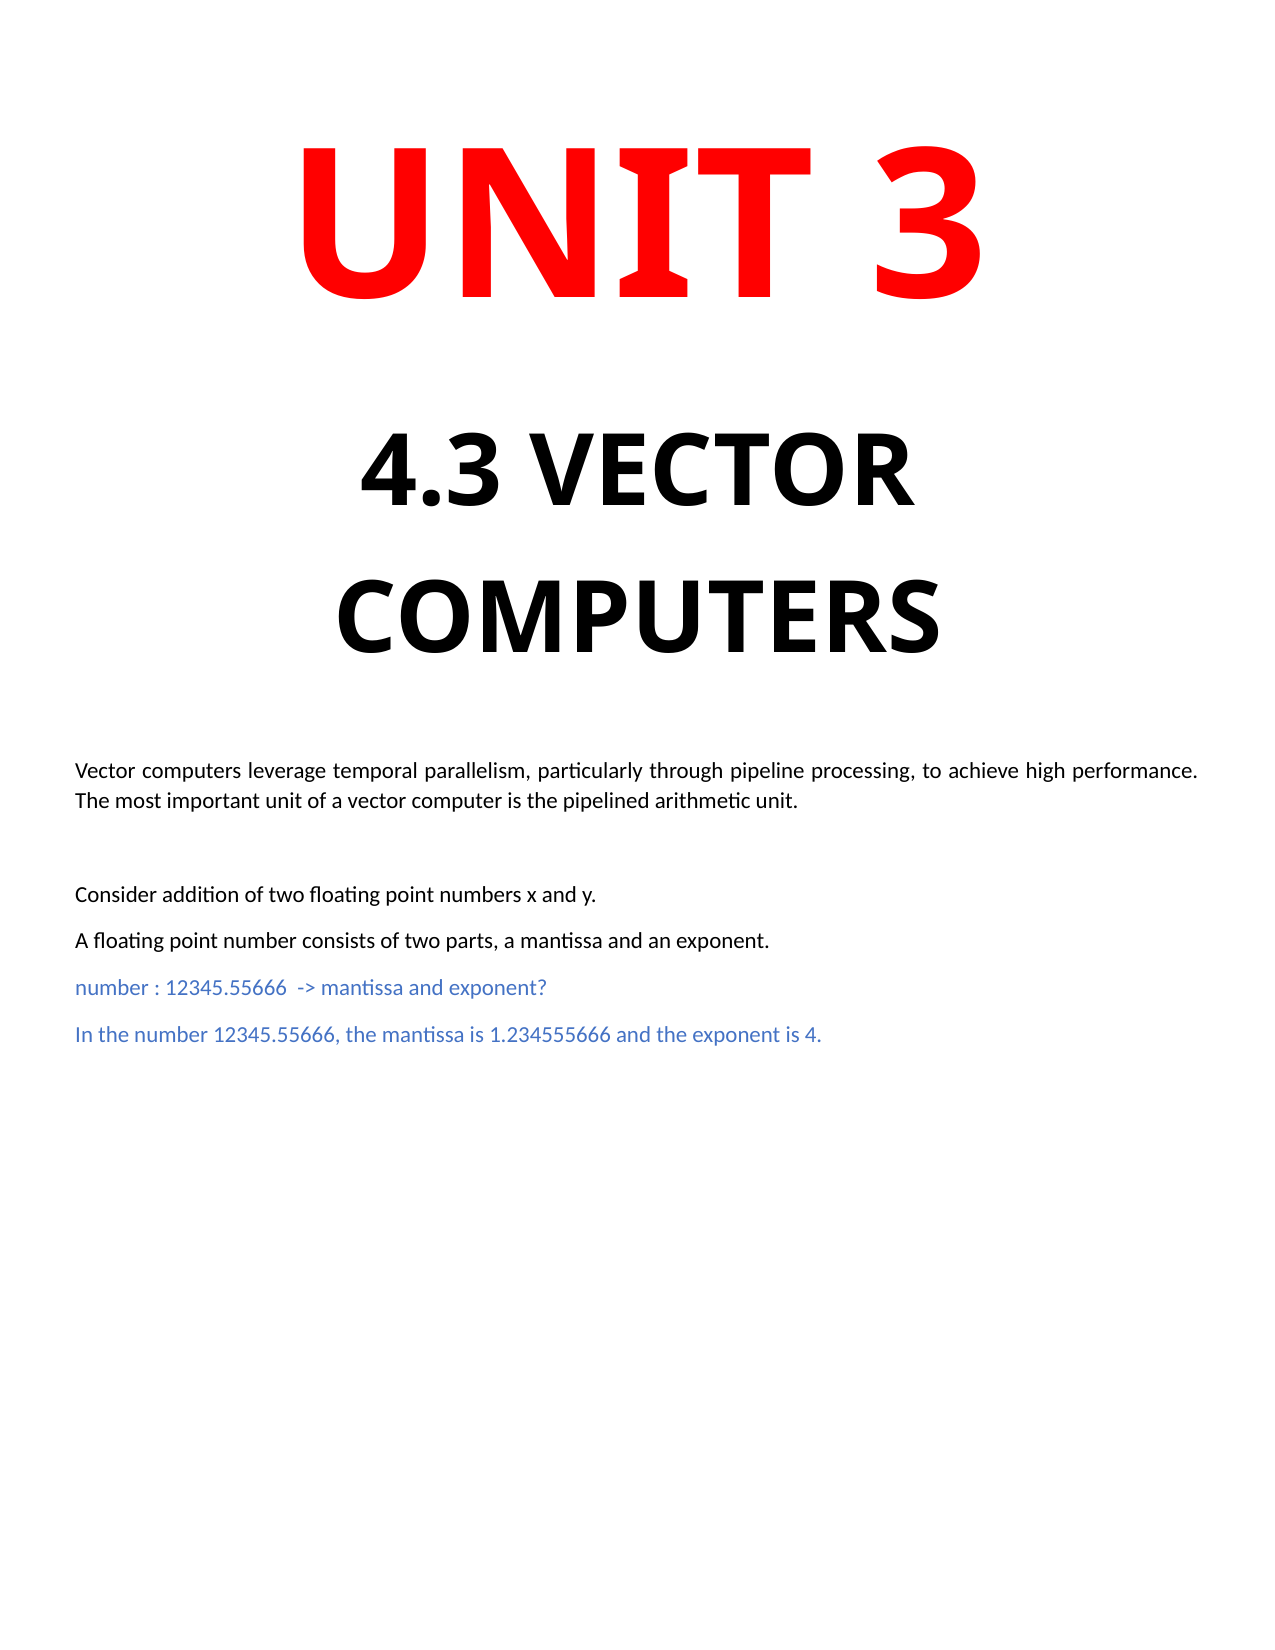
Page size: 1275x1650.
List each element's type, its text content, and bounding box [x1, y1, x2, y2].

text A floating point number consists of two parts, a mantissa and an exponent. [75, 927, 1200, 954]
text Consider addition of two floating point numbers x and y. [75, 880, 1200, 908]
text Vector computers leverage temporal parallelism, particularly through pipeline processing, to achieve high performance. The most important unit of a vector computer is the pipelined arithmetic unit. [75, 756, 1200, 814]
text number : 12345.55666 -> mantissa and exponent? [75, 973, 1200, 1001]
text 4.3 VECTOR COMPUTERS [75, 398, 1200, 681]
text UNIT 3 [75, 75, 1200, 359]
text In the number 12345.55666, the mantissa is 1.234555666 and the exponent is 4. [75, 1020, 1200, 1048]
